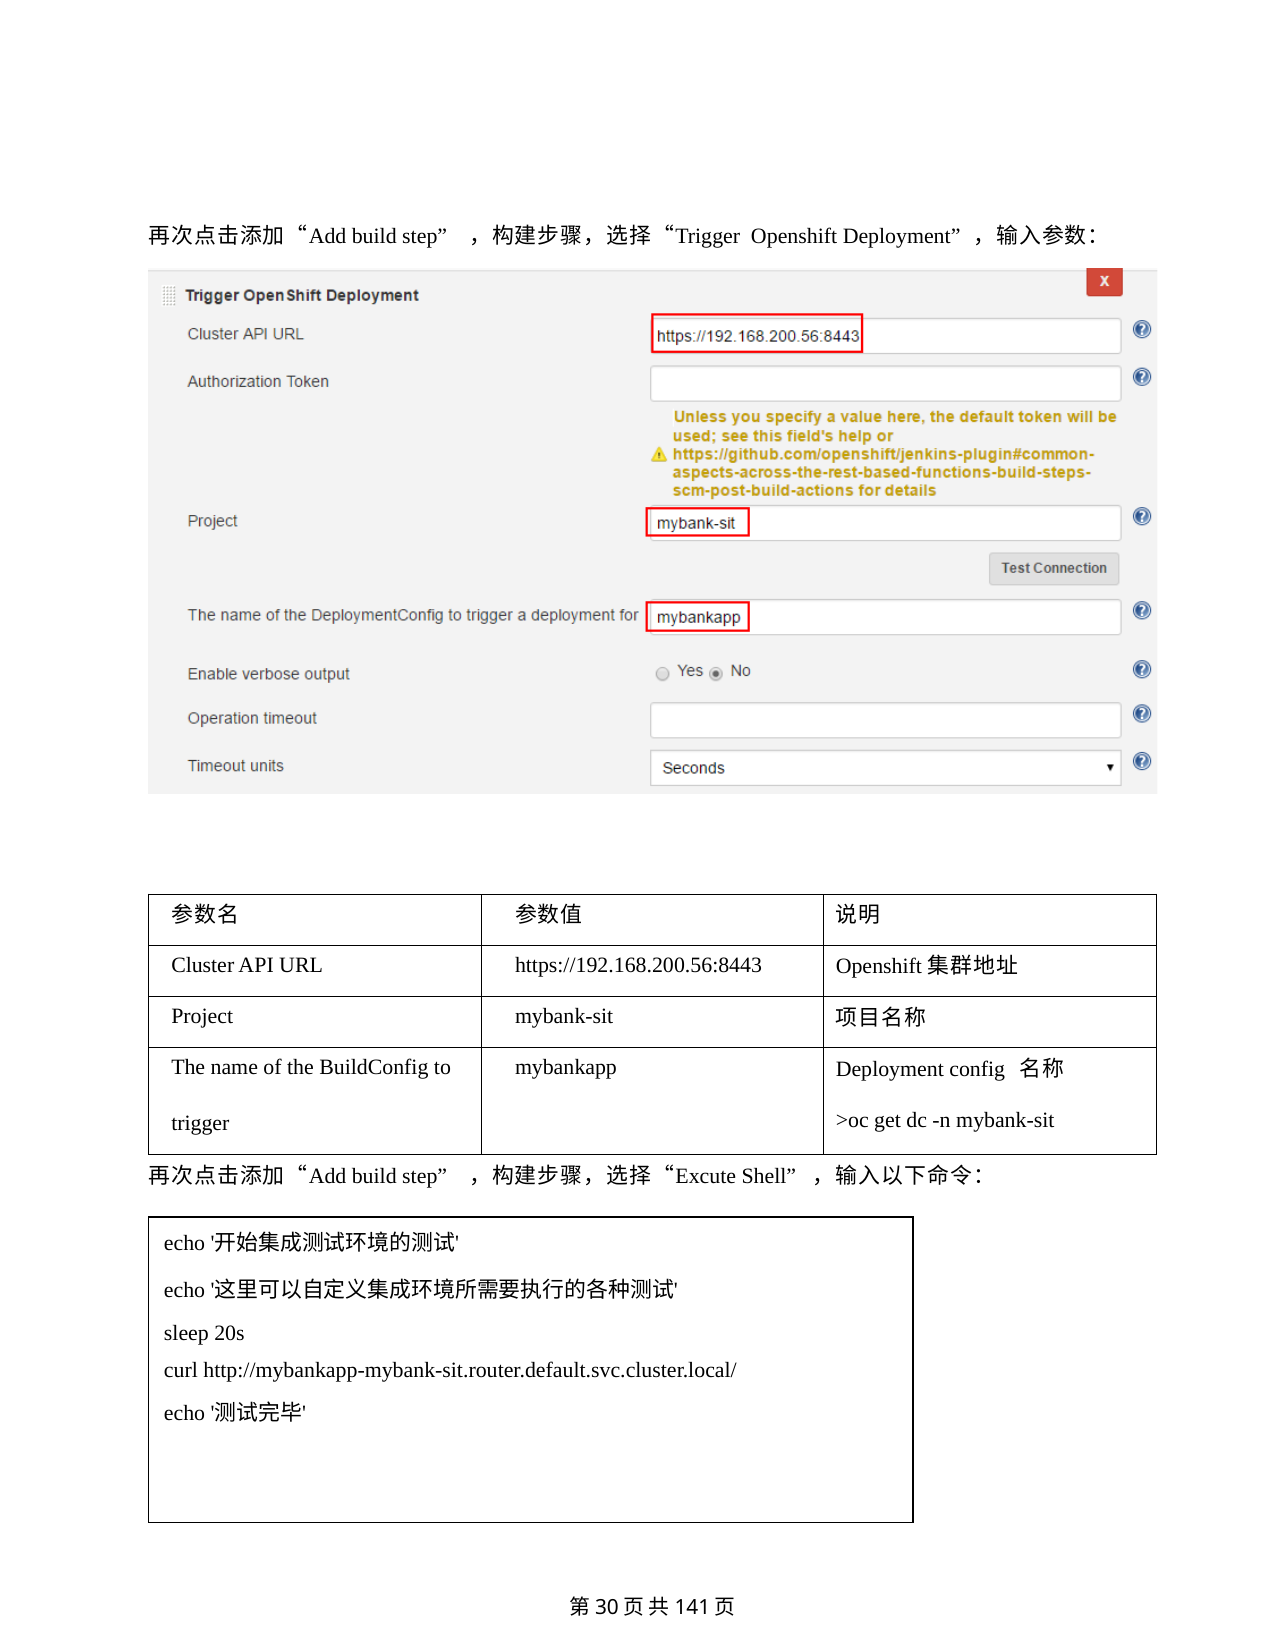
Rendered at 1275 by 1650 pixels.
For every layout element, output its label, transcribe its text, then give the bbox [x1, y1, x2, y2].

table_cell Openshift集群地址 [824, 946, 1156, 996]
table_header 说明 [824, 895, 1156, 944]
table_header 参数值 [482, 895, 823, 944]
picture [148, 268, 1158, 794]
table_cell Cluster API URL [149, 946, 481, 996]
table_cell Project [149, 997, 481, 1047]
table_cell Deployment config名称 >oc get dc -n mybank-sit [824, 1048, 1156, 1154]
table_cell mybank-sit [482, 997, 823, 1047]
table_cell 项目名称 [824, 997, 1156, 1047]
table_cell mybankapp [482, 1048, 823, 1154]
text 再次点击添加“Add build step”，构建步骤，选择“Trigger Openshift Deployment”，输入参数： [148, 215, 1156, 252]
table_header 参数名 [149, 895, 481, 944]
table_cell The name of the BuildConfig to trigger [149, 1048, 481, 1154]
text 再次点击添加“Add build step”，构建步骤，选择“Excute Shell”，输入以下命令： [148, 1155, 1156, 1192]
table_cell https://192.168.200.56:8443 [482, 946, 823, 996]
